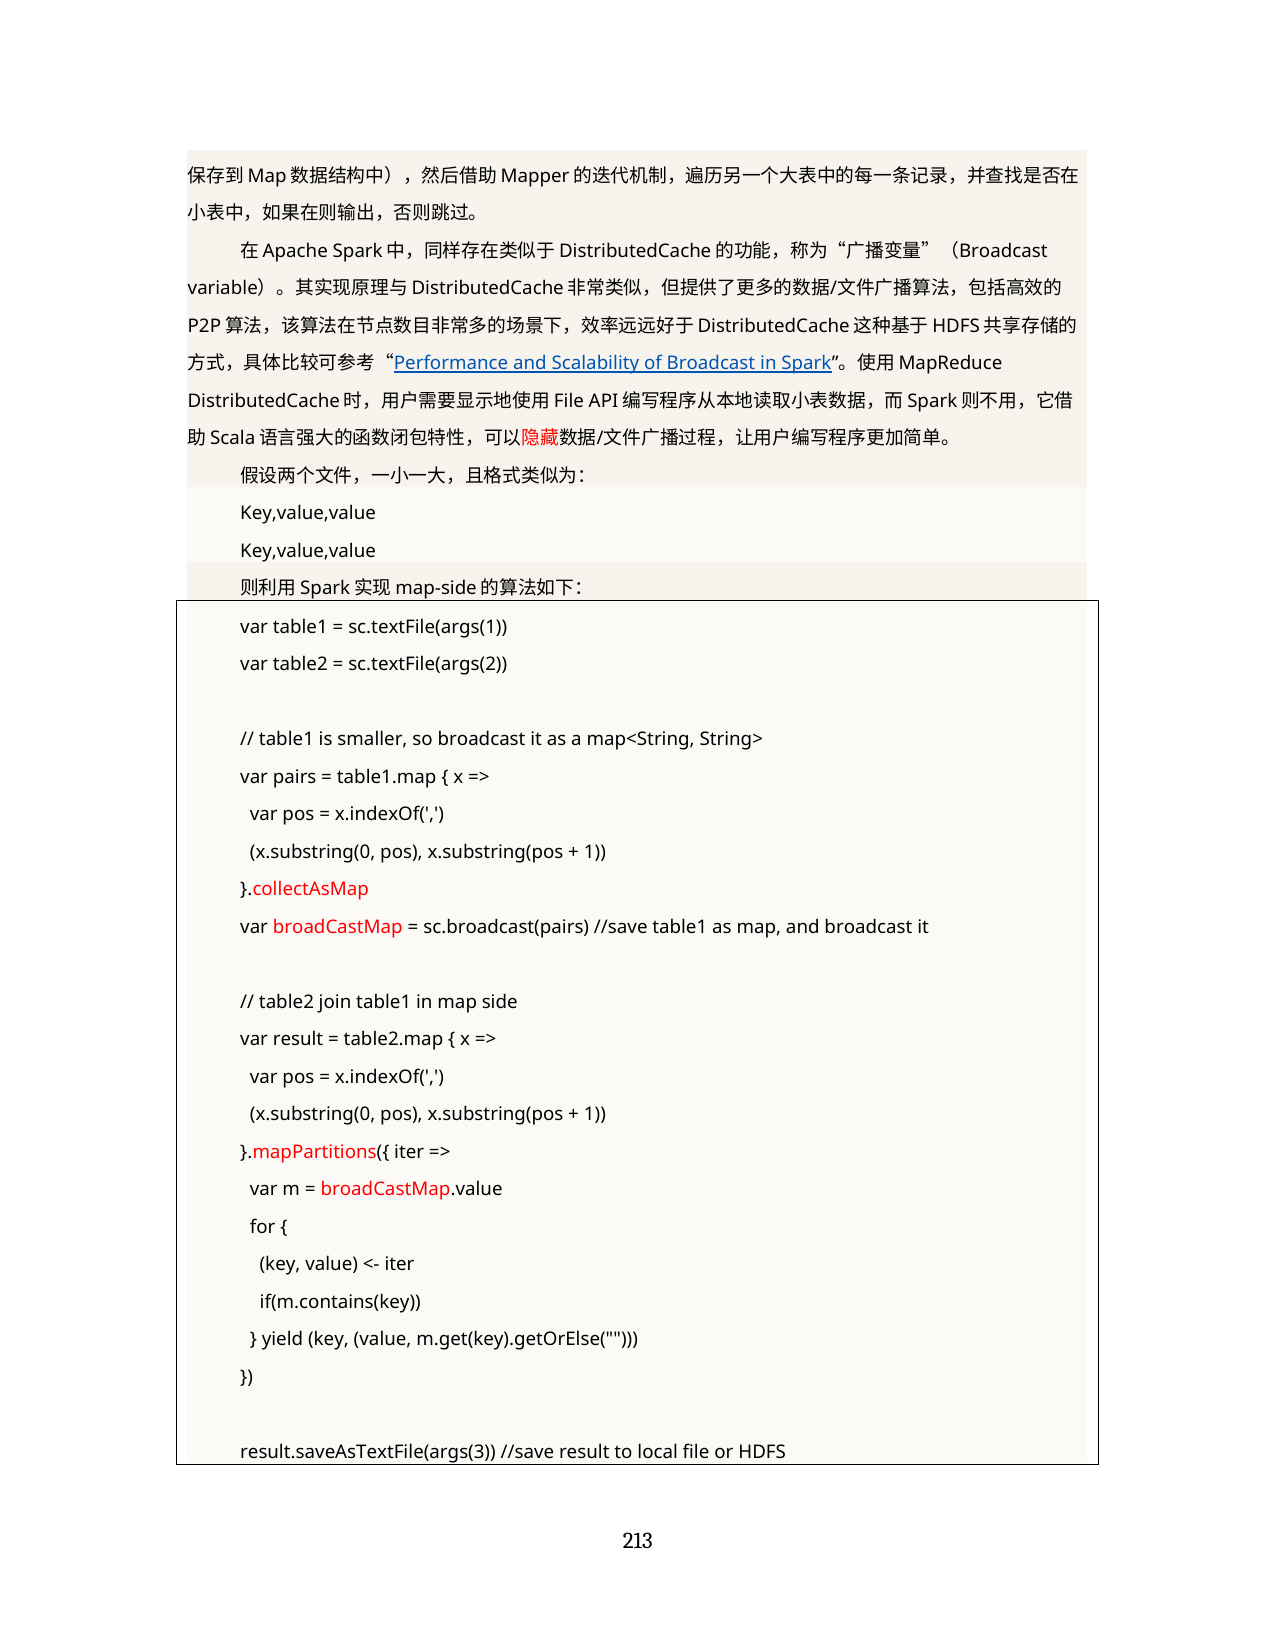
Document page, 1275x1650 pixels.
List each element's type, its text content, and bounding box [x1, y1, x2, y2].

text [187, 150, 1087, 225]
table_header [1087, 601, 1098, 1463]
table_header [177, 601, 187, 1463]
text Key,value,value [187, 525, 1087, 562]
text Key,value,value [187, 487, 1087, 525]
text 则利用Spark实现map-side的算法如下： [187, 562, 1087, 600]
text 在Apache Spark中，同样存在类似于DistributedCache的功能，称为“广播变量”（Broadcast variable）。其实现原理与DistributedCache非常类似，但提供了更多的数据/文件广播算法，包括高效的P2P算法，该算法在节点数目非常多的场景下，效率远远好于DistributedCache这种基于HDFS共享存储的方式，具体比较可参考“Performance and Scalability of Broadcast in Spark”。使用MapReduce DistributedCache时，用户需要显示地使用File API编写程序从本地读取小表数据，而Spark则不用，它借助Scala语言强大的函数闭包特性，可以隐藏数据/文件广播过程，让用户编写程序更加简单。 [187, 225, 1087, 450]
text 假设两个文件，一小一大，且格式类似为： [187, 450, 1087, 487]
